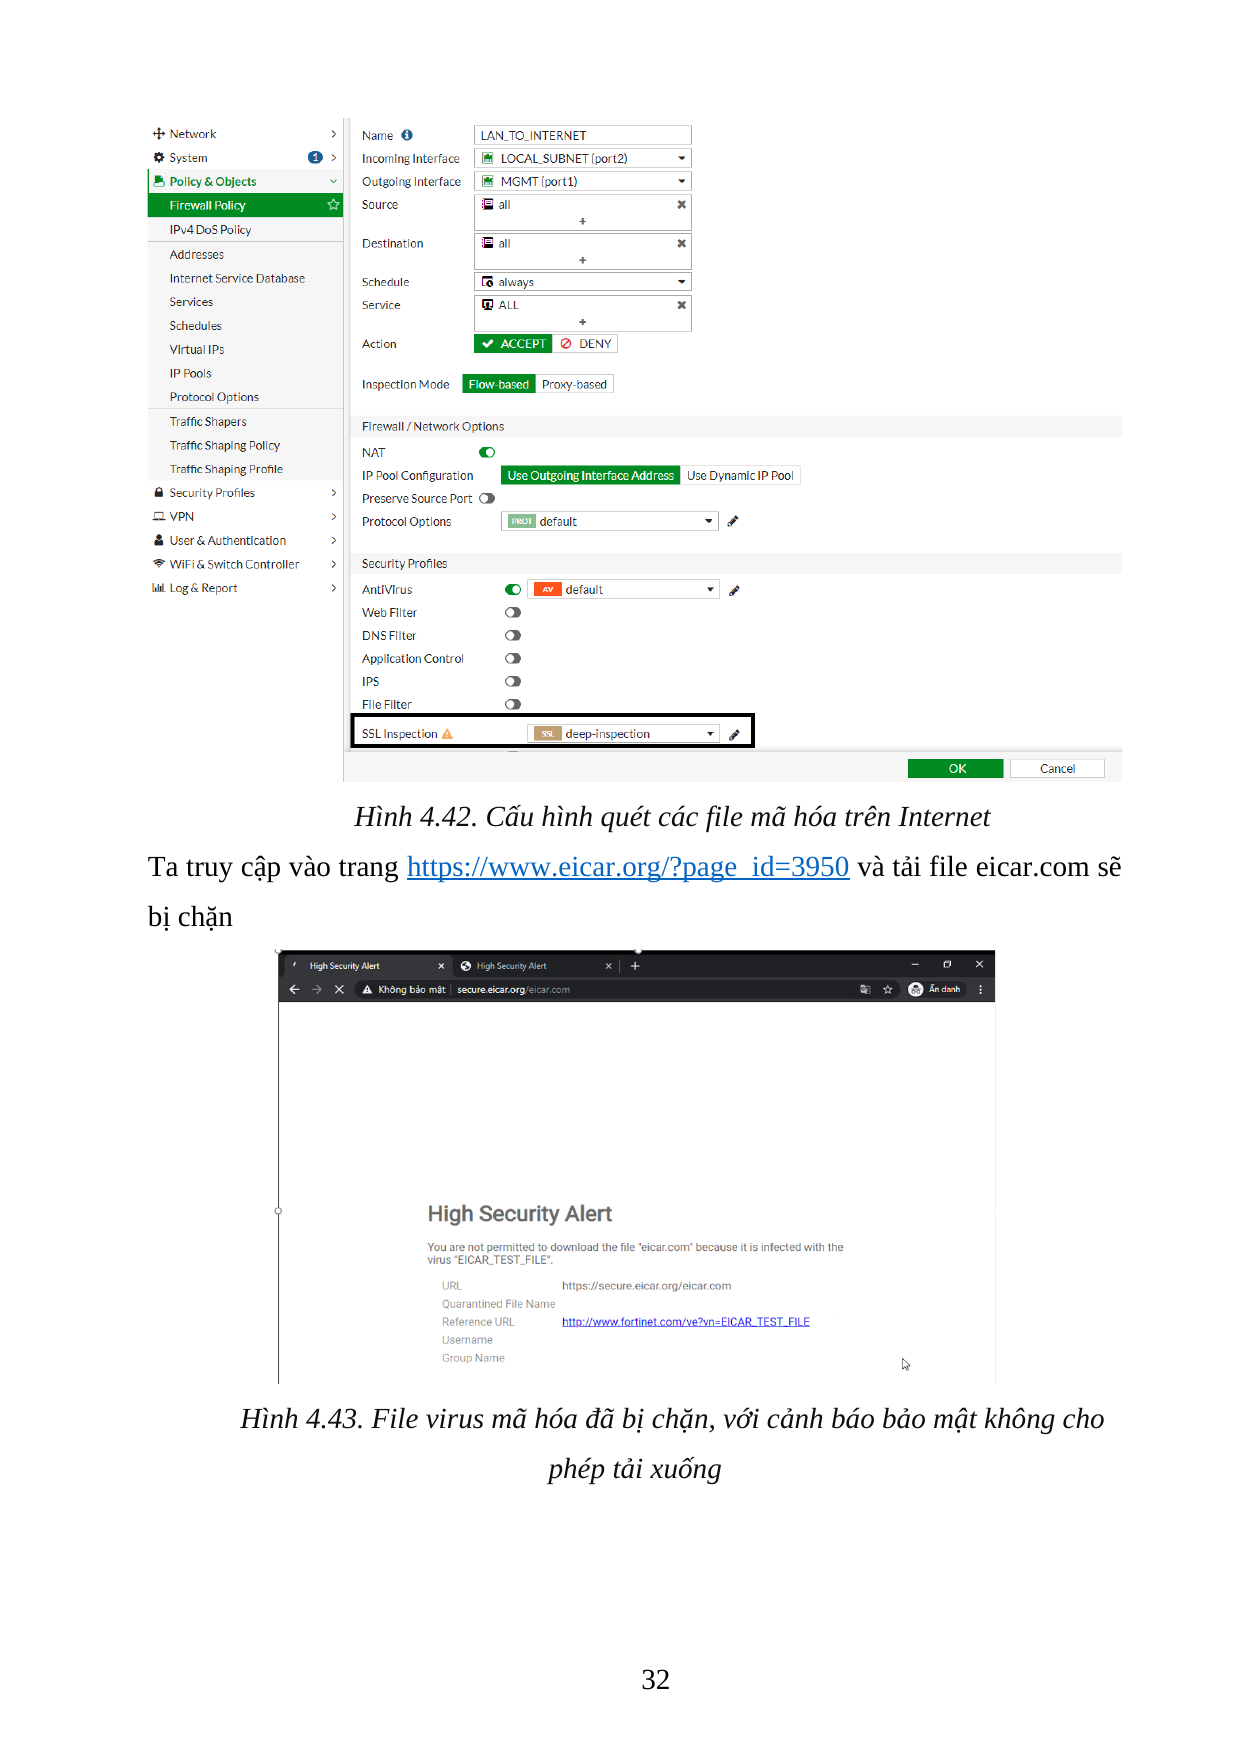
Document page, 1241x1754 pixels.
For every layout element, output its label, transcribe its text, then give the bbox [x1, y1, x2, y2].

text Ta truy cập vào trang https://www.eicar.org/?page_id=3950 và tải file eicar.com sẽ bị chặn [148, 849, 1122, 933]
picture [147, 118, 1123, 782]
picture [274, 949, 996, 1384]
